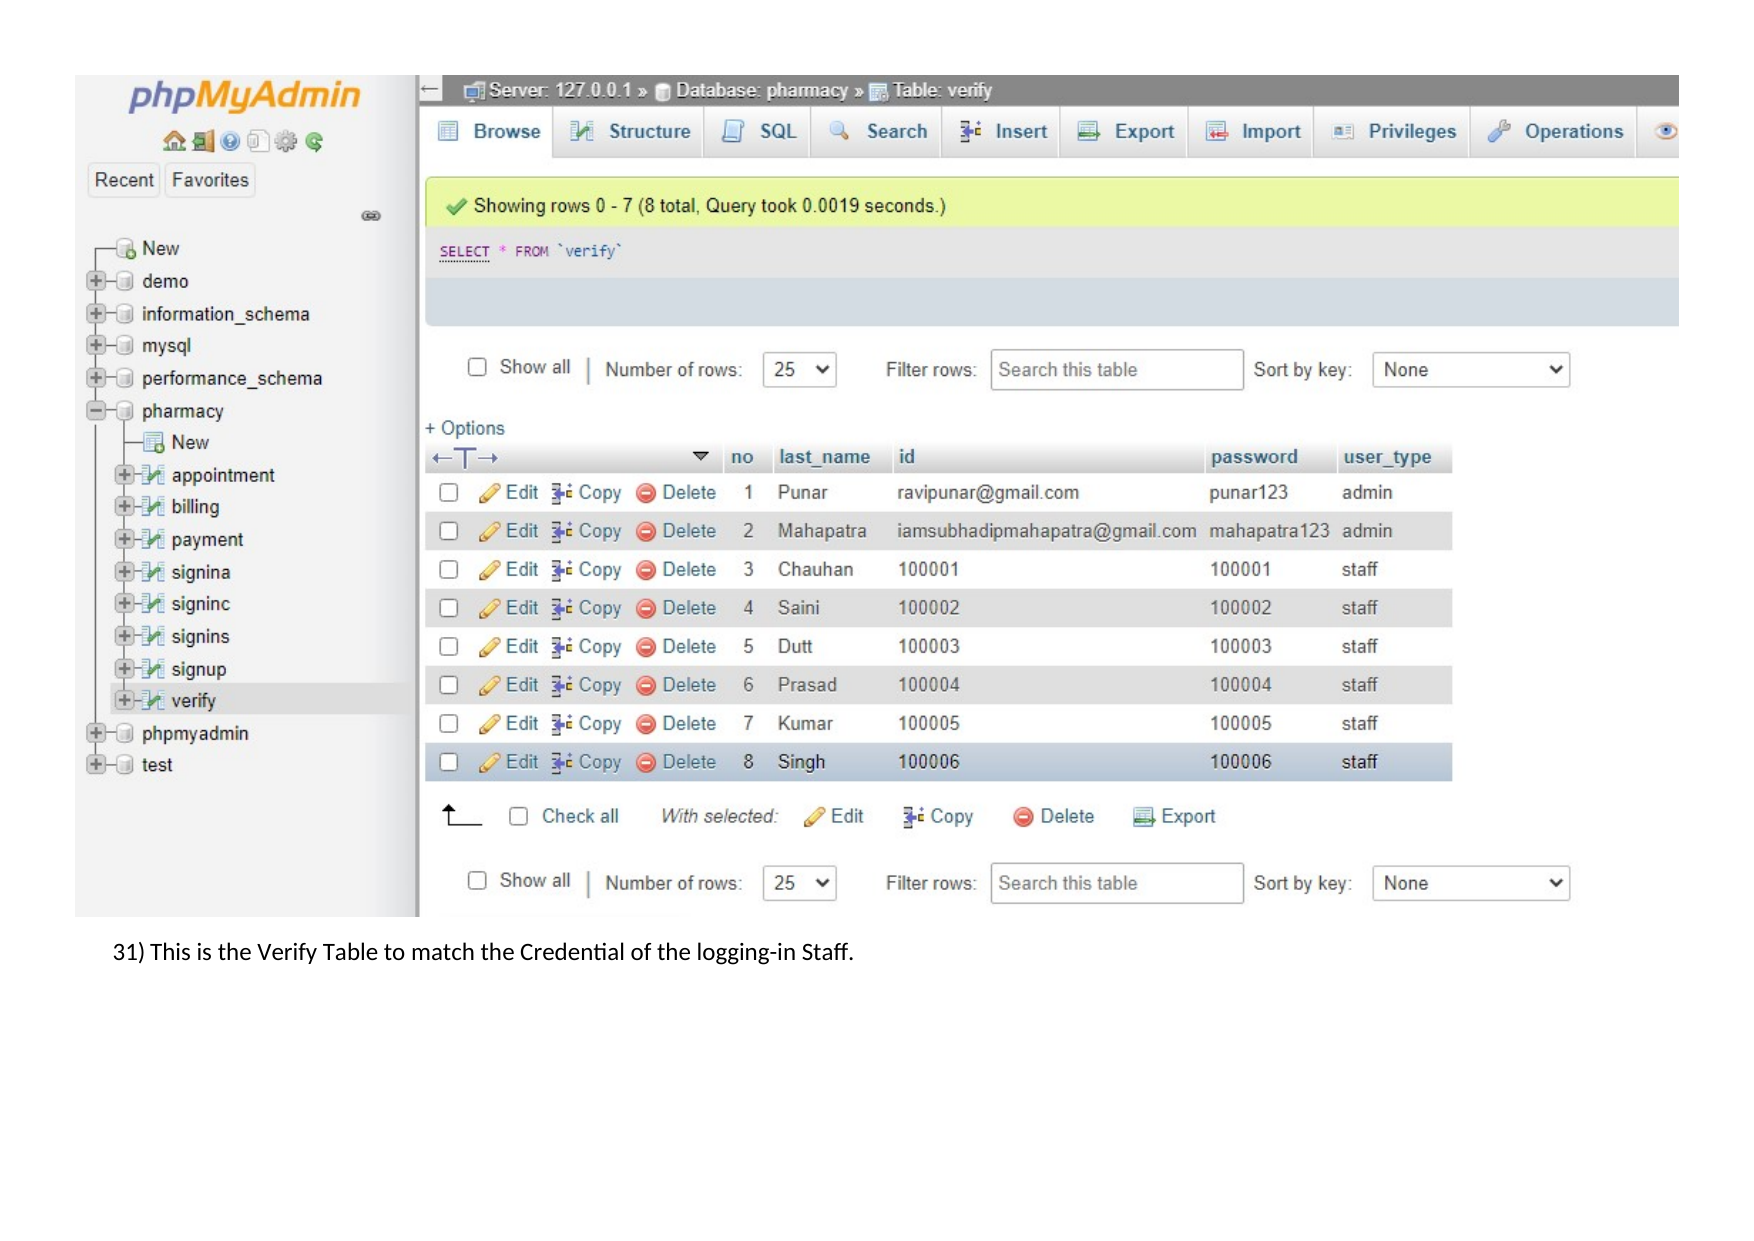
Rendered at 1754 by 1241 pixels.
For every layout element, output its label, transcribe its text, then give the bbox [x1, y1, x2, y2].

list This is the Verify Table to match the Credential of the logging-in Staff. [112, 936, 1679, 966]
picture [75, 75, 1679, 917]
